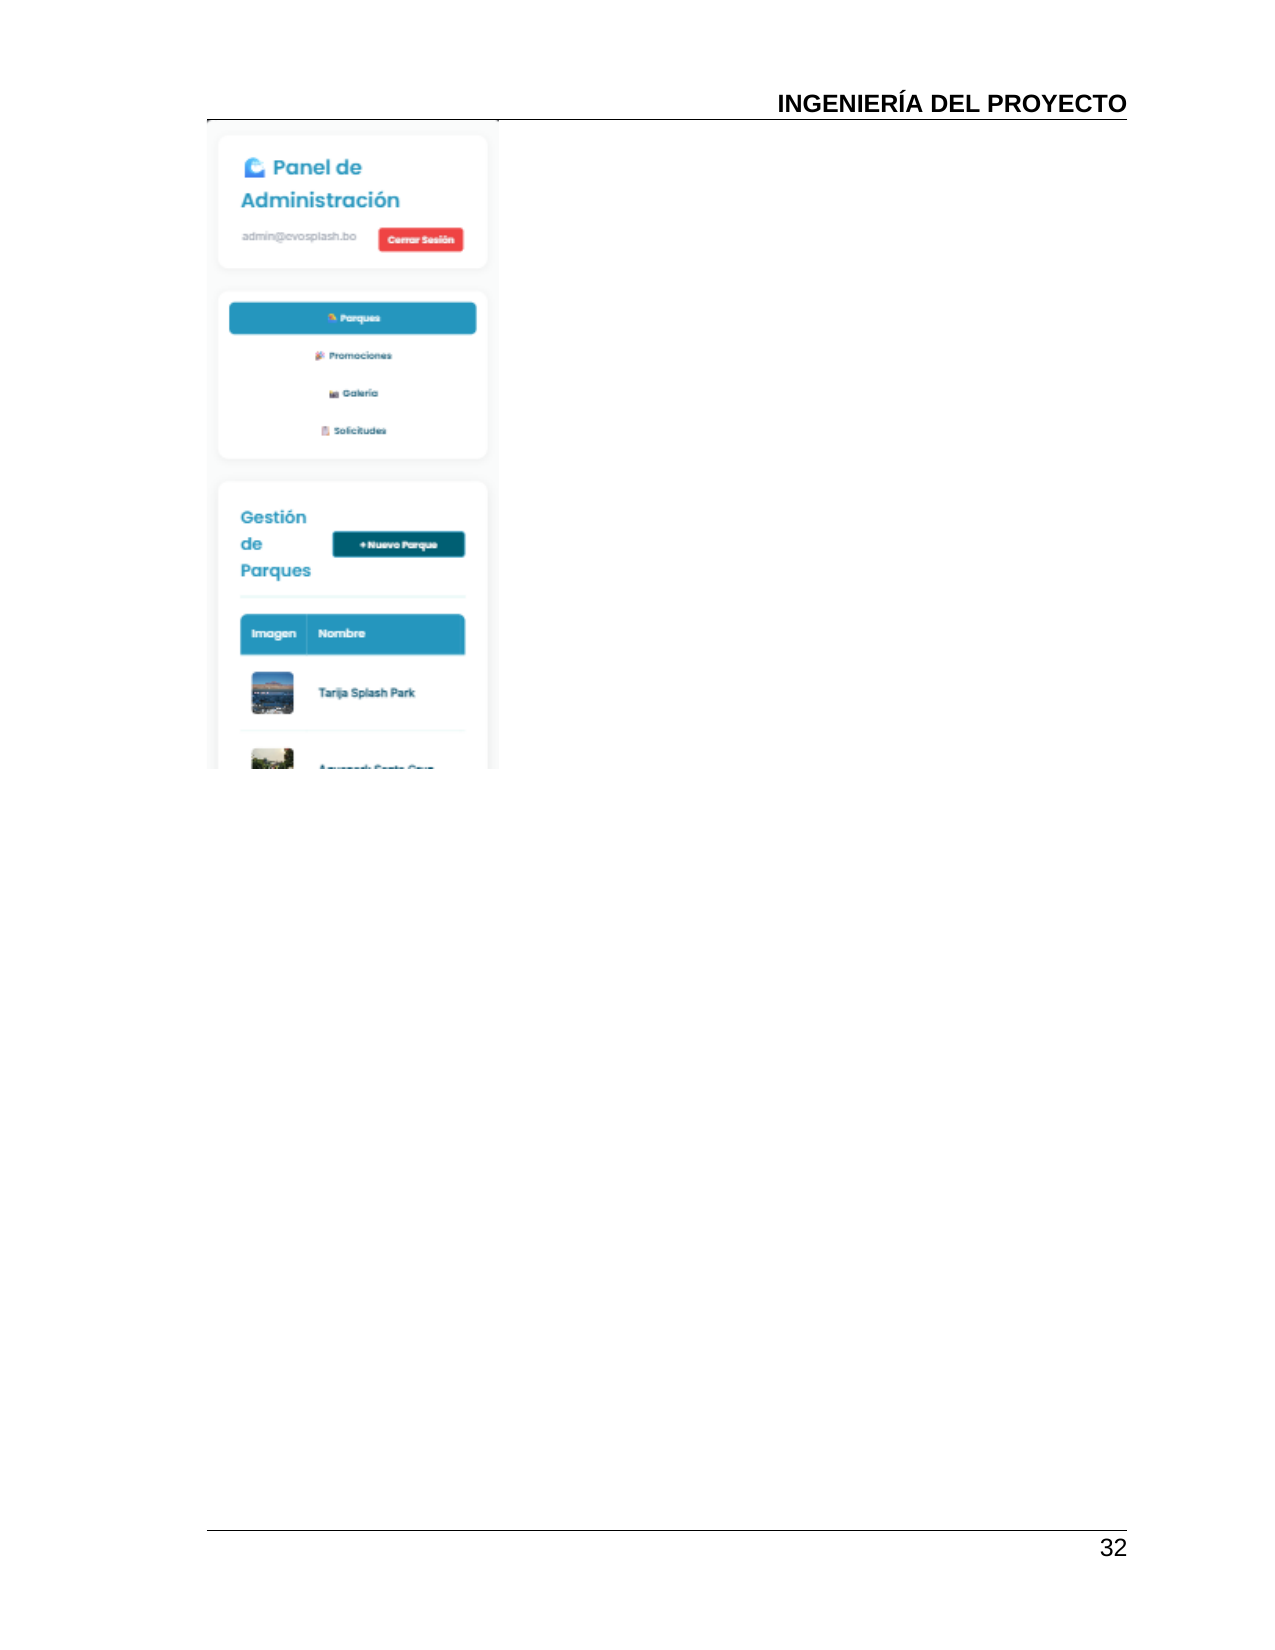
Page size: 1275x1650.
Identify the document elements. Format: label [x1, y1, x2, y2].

picture [206, 120, 499, 769]
